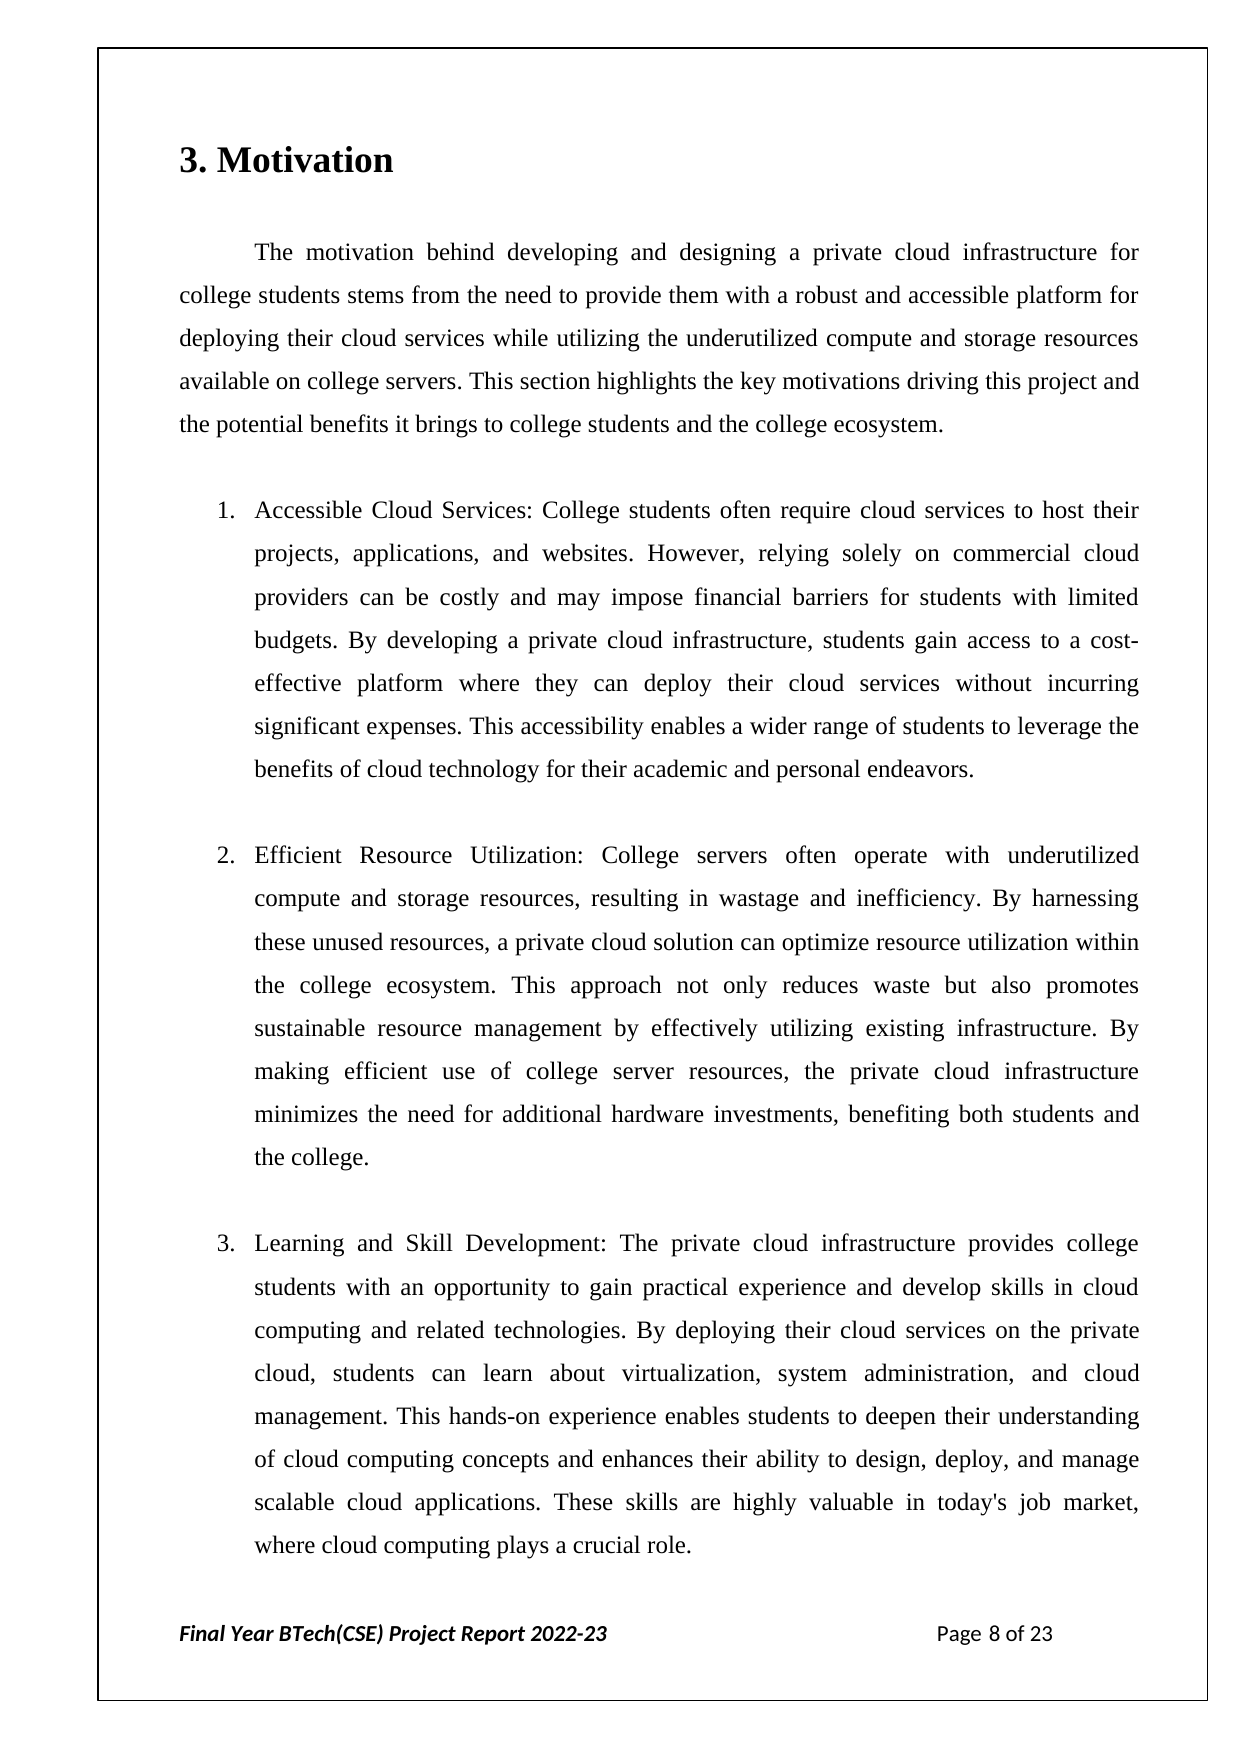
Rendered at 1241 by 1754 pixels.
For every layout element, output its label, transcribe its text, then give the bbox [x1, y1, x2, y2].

text 3. Motivation [179, 137, 1140, 181]
text The motivation behind developing and designing a private cloud infrastructure for college students stems from the need to provide them with a robust and accessible platform for deploying their cloud services while utilizing the underutilized compute and storage resources available on college servers. This section highlights the key motivations driving this project and the potential benefits it brings to college students and the college ecosystem. [179, 237, 1140, 438]
list Efficient Resource Utilization: College servers often operate with underutilized compute and storage resources, resulting in wastage and inefficiency. By harnessing these unused resources, a private cloud solution can optimize resource utilization within the college ecosystem. This approach not only reduces waste but also promotes sustainable resource management by effectively utilizing existing infrastructure. By making efficient use of college server resources, the private cloud infrastructure minimizes the need for additional hardware investments, benefiting both students and the college. [217, 840, 1140, 1171]
list Accessible Cloud Services: College students often require cloud services to host their projects, applications, and websites. However, relying solely on commercial cloud providers can be costly and may impose financial barriers for students with limited budgets. By developing a private cloud infrastructure, students gain access to a cost-effective platform where they can deploy their cloud services without incurring significant expenses. This accessibility enables a wider range of students to leverage the benefits of cloud technology for their academic and personal endeavors. [217, 495, 1140, 783]
list Learning and Skill Development: The private cloud infrastructure provides college students with an opportunity to gain practical experience and develop skills in cloud computing and related technologies. By deploying their cloud services on the private cloud, students can learn about virtualization, system administration, and cloud management. This hands-on experience enables students to deepen their understanding of cloud computing concepts and enhances their ability to design, deploy, and manage scalable cloud applications. These skills are highly valuable in today's job market, where cloud computing plays a crucial role. [217, 1228, 1140, 1559]
